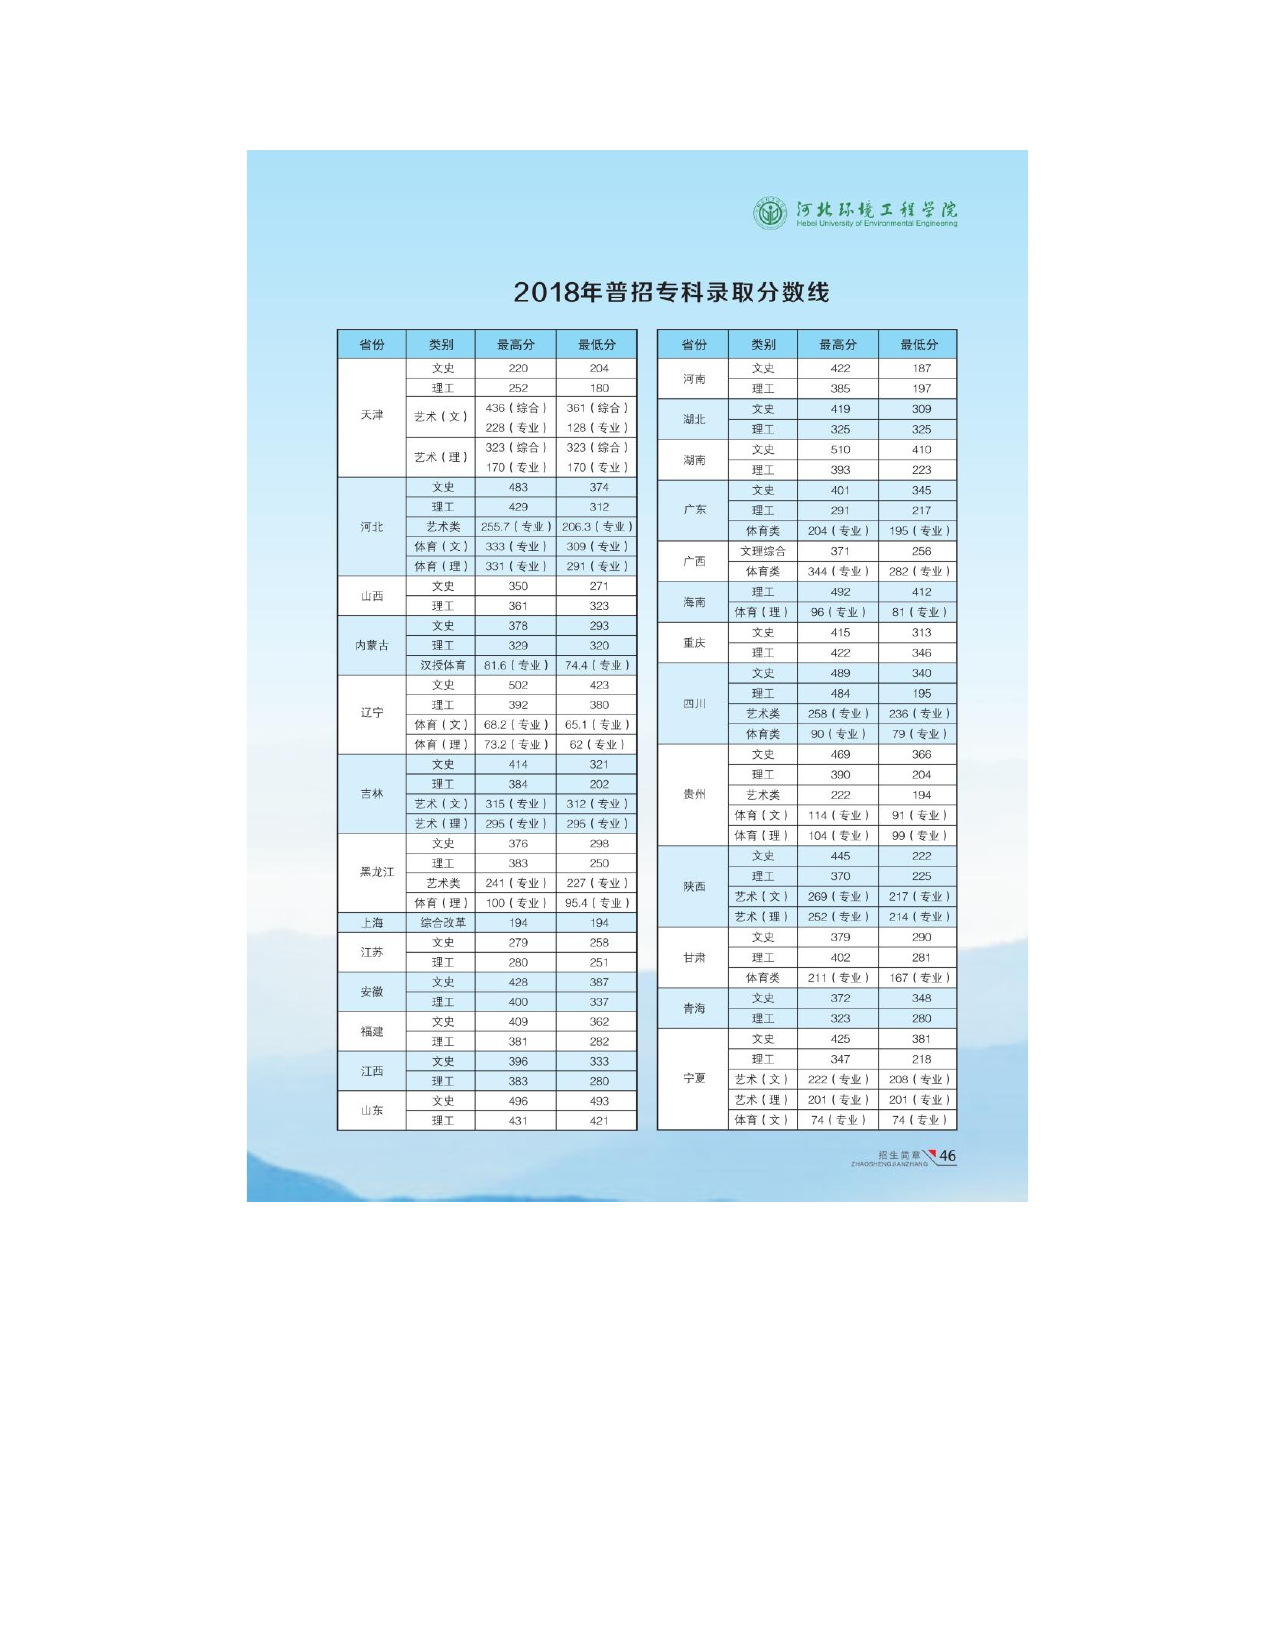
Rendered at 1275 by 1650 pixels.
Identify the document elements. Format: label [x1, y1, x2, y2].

picture [246, 150, 1029, 1202]
